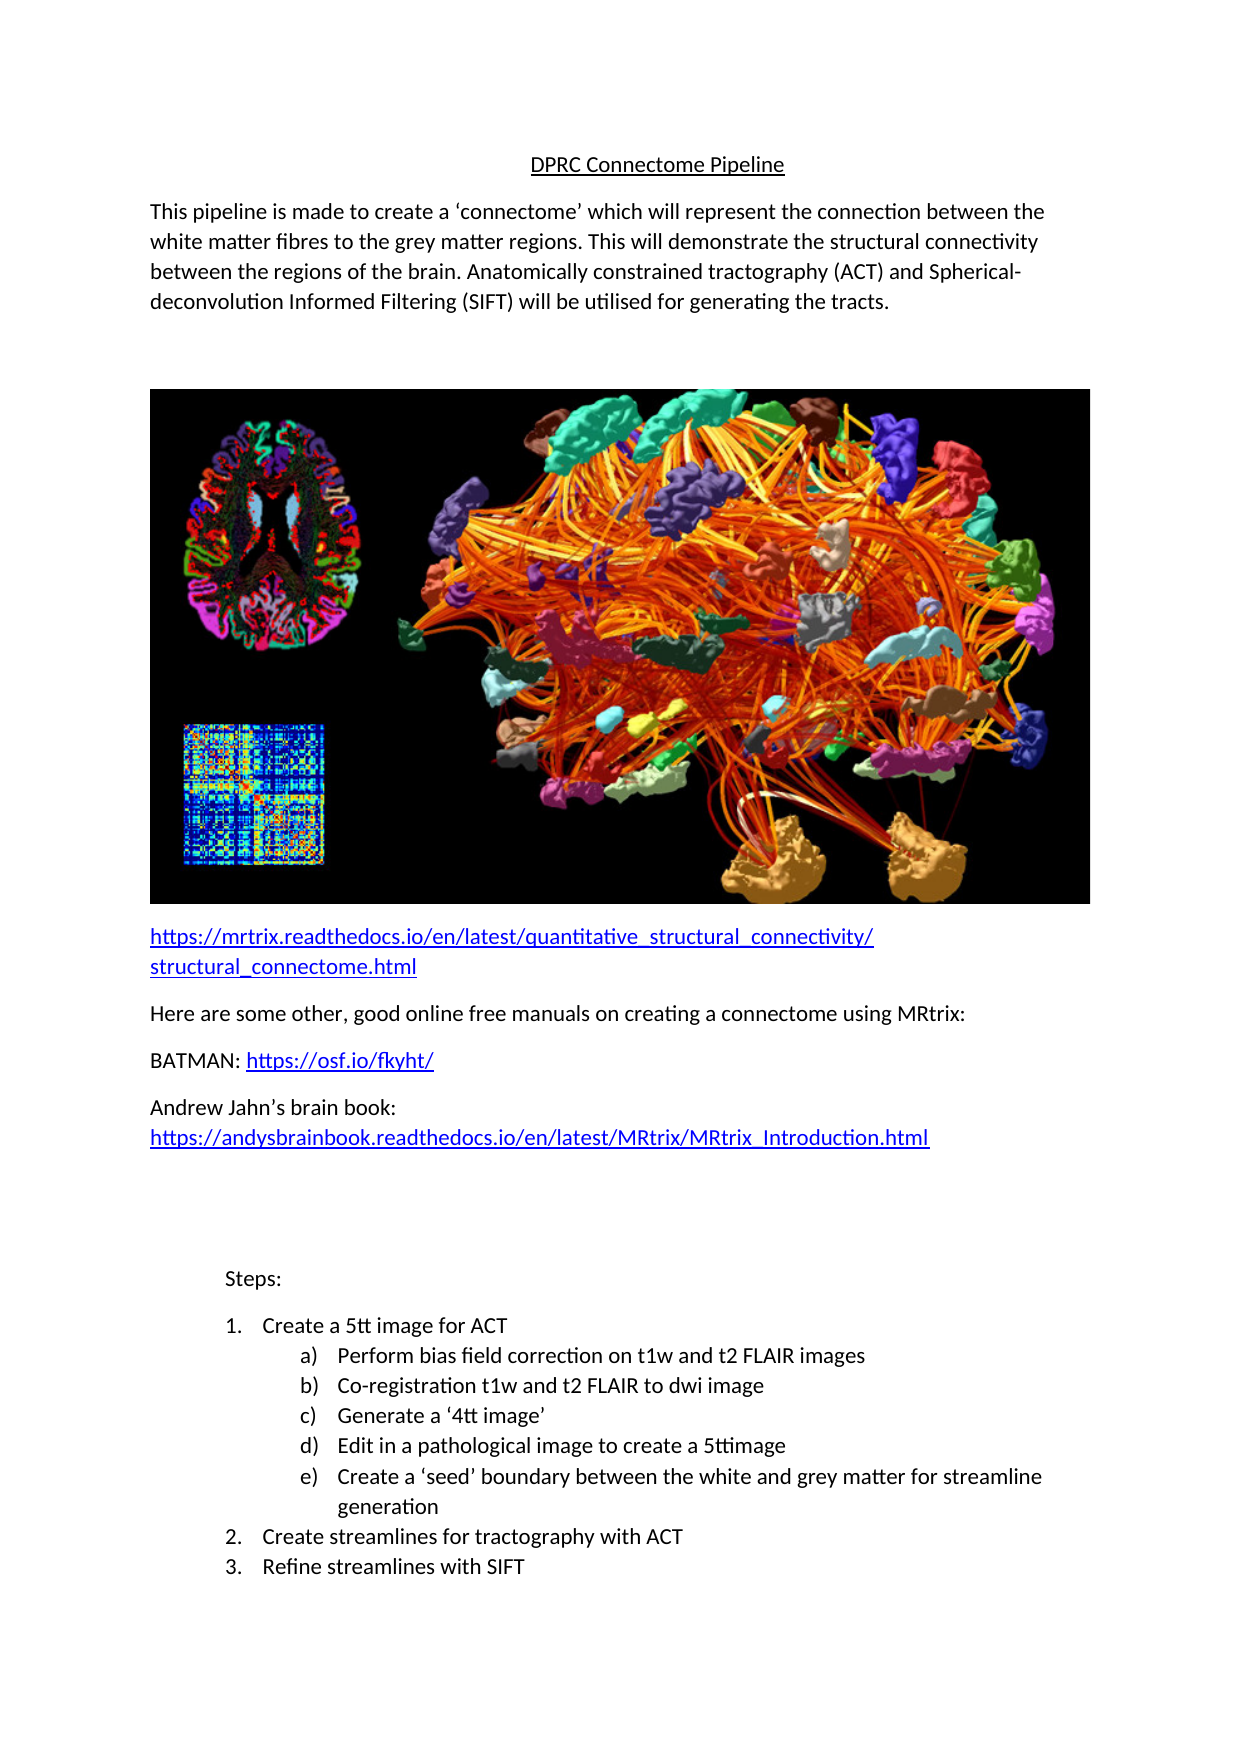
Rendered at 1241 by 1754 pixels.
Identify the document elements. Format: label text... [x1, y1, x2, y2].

list Generate a ‘4tt image’ [300, 1401, 1090, 1429]
picture [150, 389, 1091, 904]
text https://mrtrix.readthedocs.io/en/latest/quantitative_structural_connectivity/structural_connectome.html [150, 922, 1090, 981]
text DPRC Connectome Pipeline [225, 150, 1090, 178]
list Create a 5tt image for ACT [225, 1311, 1090, 1339]
text Steps: [150, 1264, 1090, 1292]
list Co-registration t1w and t2 FLAIR to dwi image [300, 1371, 1090, 1399]
text BATMAN: https://osf.io/fkyht/ [150, 1046, 1090, 1074]
list Edit in a pathological image to create a 5ttimage [300, 1432, 1090, 1460]
text This pipeline is made to create a ‘connectome’ which will represent the connection between the white matter fibres to the grey matter regions. This will demonstrate the structural connectivity between the regions of the brain. Anatomically constrained tractography (ACT) and Spherical-deconvolution Informed Filtering (SIFT) will be utilised for generating the tracts. [150, 197, 1090, 316]
list Perform bias field correction on t1w and t2 FLAIR images [300, 1341, 1090, 1369]
list Create streamlines for tractography with ACT [225, 1522, 1090, 1550]
text Here are some other, good online free manuals on creating a connectome using MRtrix: [150, 999, 1090, 1027]
list Refine streamlines with SIFT [225, 1552, 1090, 1581]
text Andrew Jahn’s brain book: https://andysbrainbook.readthedocs.io/en/latest/MRtrix/MRtrix_Introduction.html [150, 1093, 1090, 1151]
list Create a ‘seed’ boundary between the white and grey matter for streamline generation [300, 1462, 1090, 1520]
